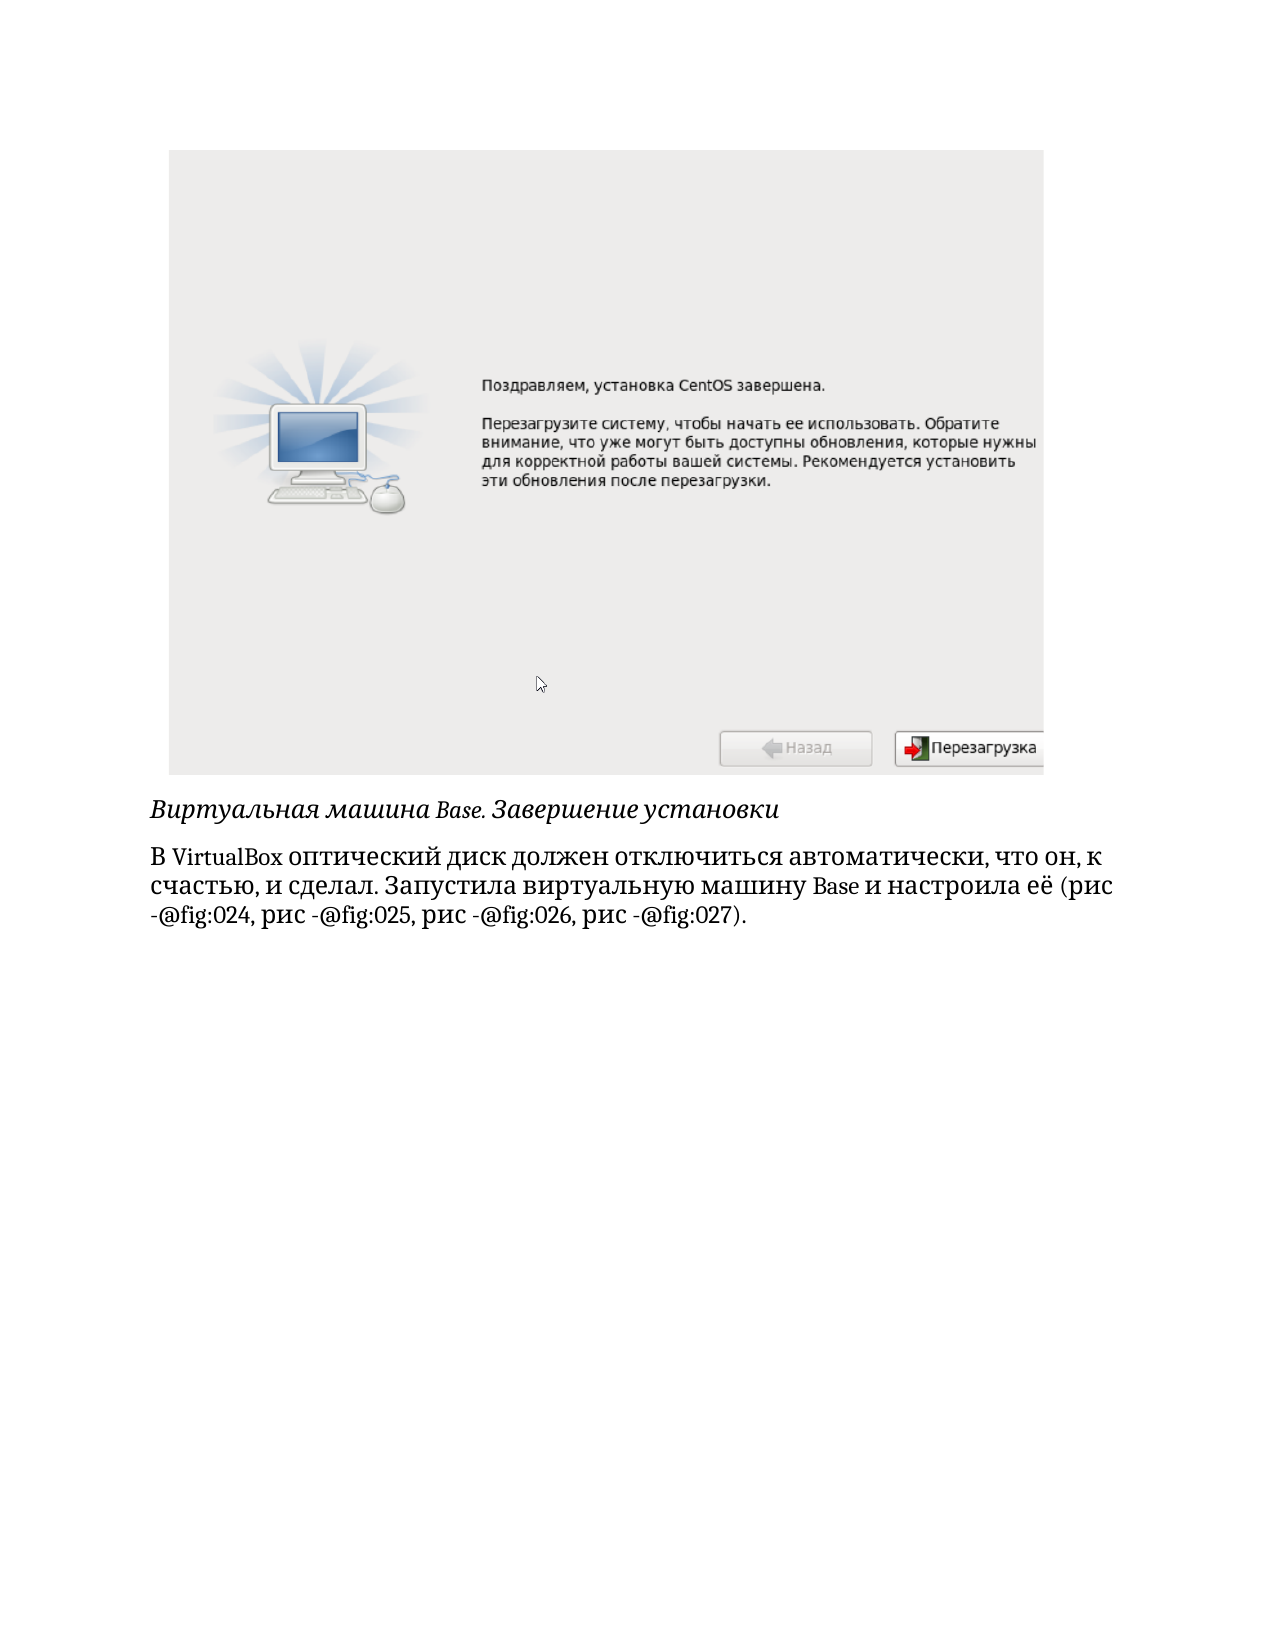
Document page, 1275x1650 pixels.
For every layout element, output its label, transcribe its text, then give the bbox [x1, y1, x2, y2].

text Виртуальная машина Base. Завершение установки [150, 796, 1125, 824]
text В VirtualBox оптический диск должен отключиться автоматически, что он, к счастью, и сделал. Запустила виртуальную машину Base и настроила её (рис -@fig:024, рис -@fig:025, рис -@fig:026, рис -@fig:027). [150, 843, 1125, 929]
picture [168, 150, 1044, 775]
